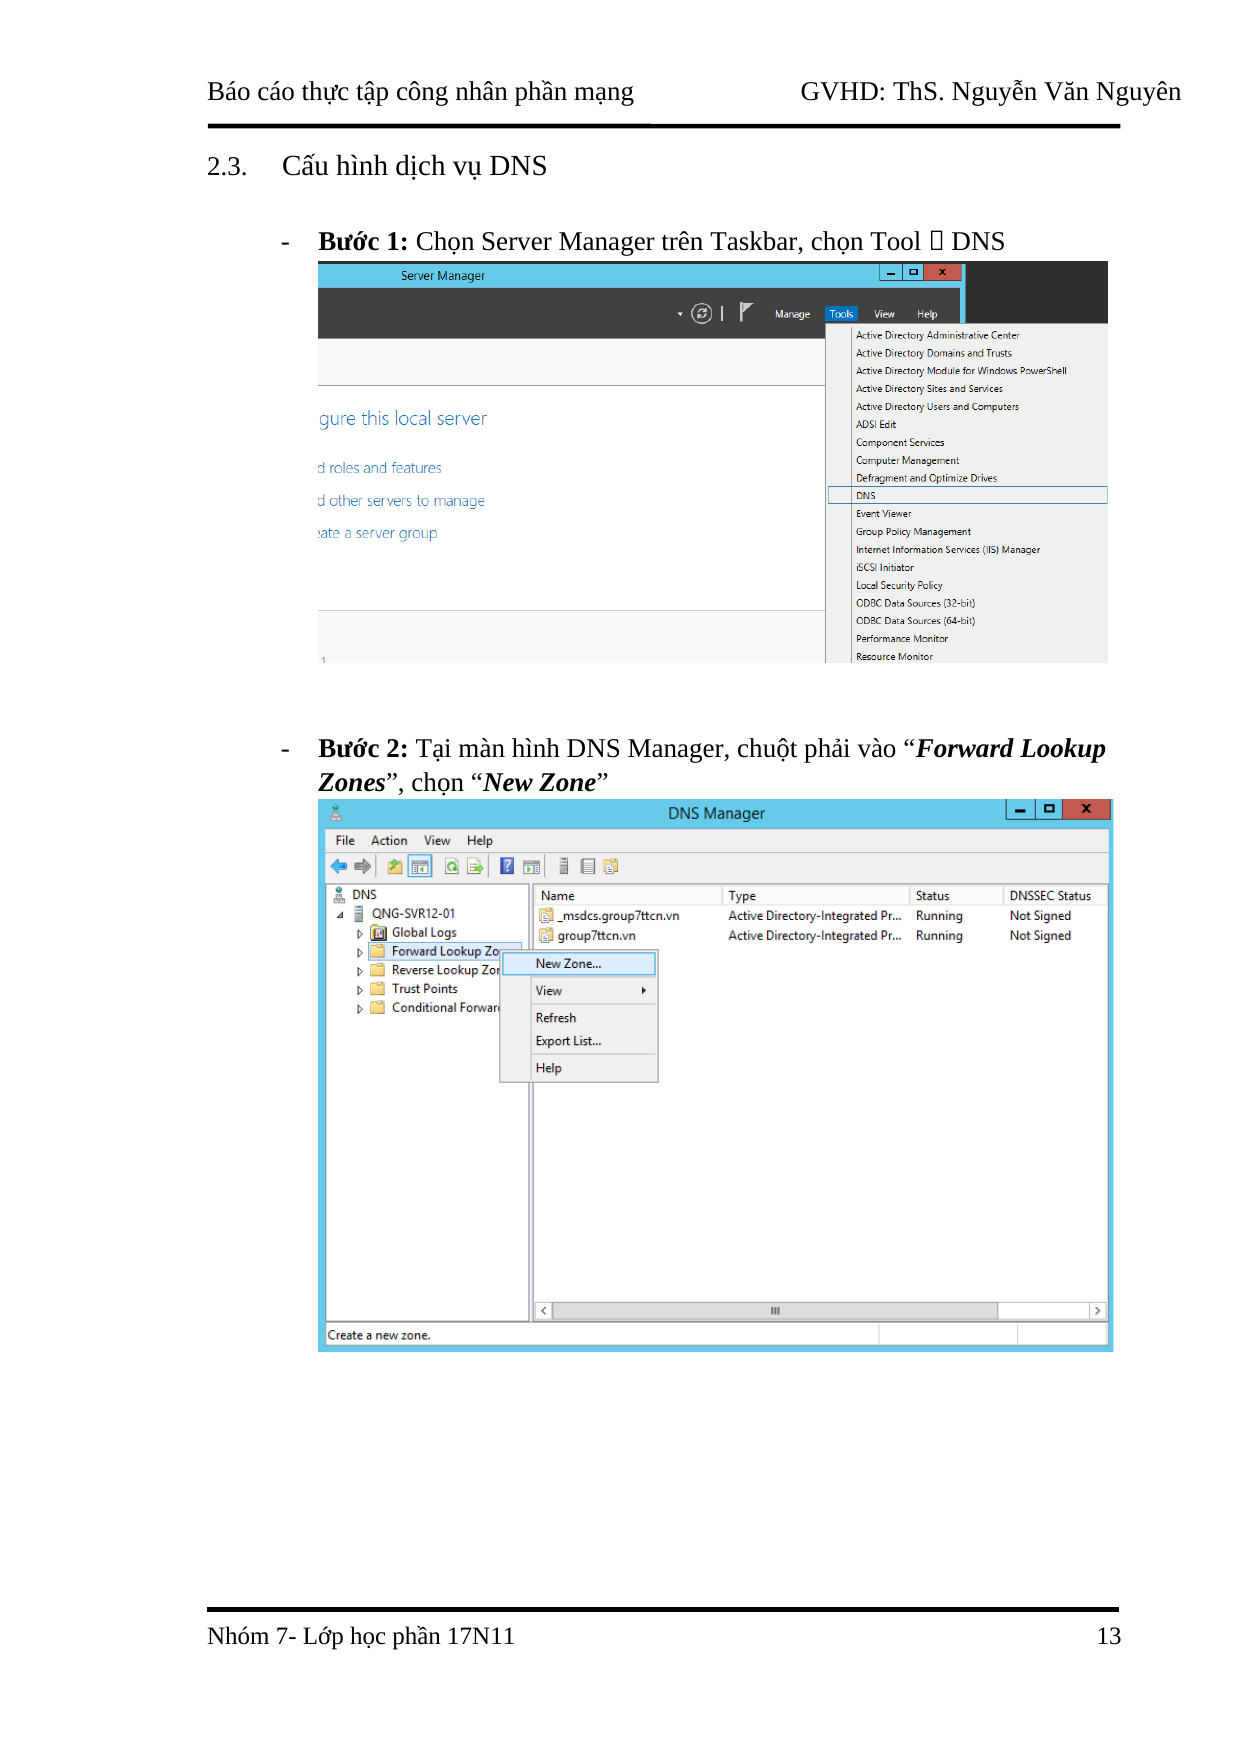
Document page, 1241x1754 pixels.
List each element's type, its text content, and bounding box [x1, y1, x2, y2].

picture [318, 261, 1108, 663]
picture [318, 799, 1114, 1352]
list Bước 1: Chọn Server Manager trên Taskbar, chọn Tool  DNS [281, 221, 1122, 258]
text Cấu hình dịch vụ DNS [207, 148, 1122, 181]
list Bước 2: Tại màn hình DNS Manager, chuột phải vào “Forward Lookup Zones”, chọn “New Zone” [281, 732, 1122, 797]
